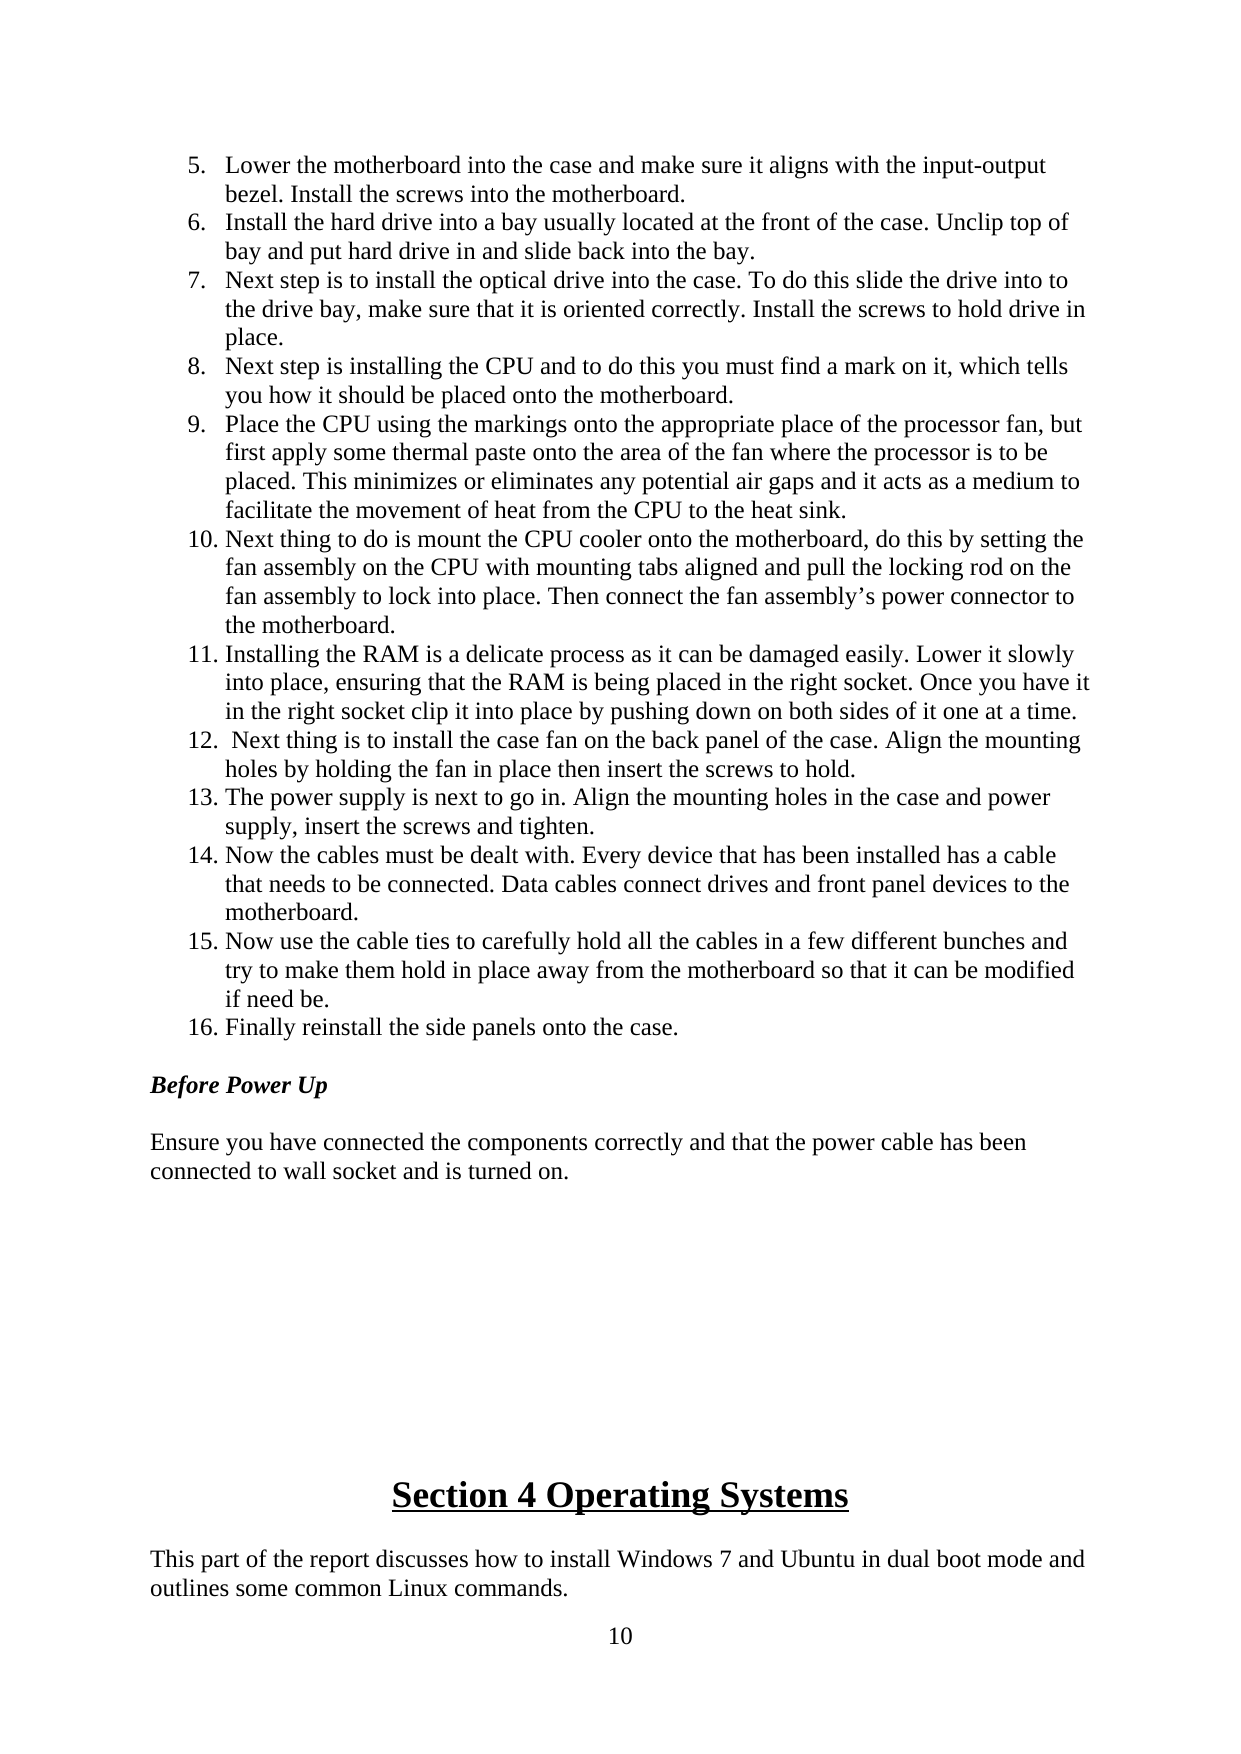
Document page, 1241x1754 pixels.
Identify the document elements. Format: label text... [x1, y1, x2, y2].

list Next thing to do is mount the CPU cooler onto the motherboard, do this by setting the fan assembly on the CPU with mounting tabs aligned and pull the locking rod on the fan assembly to lock into place. Then connect the fan assembly’s power connector to the motherboard. [187, 524, 1090, 639]
list Install the hard drive into a bay usually located at the front of the case. Unclip top of bay and put hard drive in and slide back into the bay. [187, 207, 1090, 265]
text This part of the report discusses how to install Windows 7 and Ubuntu in dual boot mode and outlines some common Linux commands. [150, 1544, 1090, 1602]
list Lower the motherboard into the case and make sure it aligns with the input-output bezel. Install the screws into the motherboard. [187, 150, 1090, 207]
list The power supply is next to go in. Align the mounting holes in the case and power supply, insert the screws and tighten. [187, 782, 1090, 840]
list Now use the cable ties to carefully hold all the cables in a few different bunches and try to make them hold in place away from the motherboard so that it can be modified if need be. [187, 926, 1090, 1012]
text Section 4 Operating Systems [150, 1472, 1090, 1516]
list Place the CPU using the markings onto the appropriate place of the processor fan, but first apply some thermal paste onto the area of the fan where the processor is to be placed. This minimizes or eliminates any potential air gaps and it acts as a medium to facilitate the movement of heat from the CPU to the heat sink. [187, 409, 1090, 524]
text Before Power Up [150, 1070, 1090, 1099]
list Next step is to install the optical drive into the case. To do this slide the drive into to the drive bay, make sure that it is oriented correctly. Install the screws to hold drive in place. [187, 265, 1090, 351]
list Next thing is to install the case fan on the back panel of the case. Align the mounting holes by holding the fan in place then insert the screws to hold. [187, 725, 1090, 782]
list Now the cables must be dealt with. Every device that has been installed has a cable that needs to be connected. Data cables connect drives and front panel devices to the motherboard. [187, 840, 1090, 926]
text Ensure you have connected the components correctly and that the power cable has been connected to wall socket and is turned on. [150, 1127, 1090, 1185]
list Finally reinstall the side panels onto the case. [187, 1012, 1090, 1041]
list Next step is installing the CPU and to do this you must find a mark on it, which tells you how it should be placed onto the motherboard. [187, 351, 1090, 409]
list Installing the RAM is a delicate process as it can be damaged easily. Lower it slowly into place, ensuring that the RAM is being placed in the right socket. Once you have it in the right socket clip it into place by pushing down on both sides of it one at a time. [187, 639, 1090, 725]
